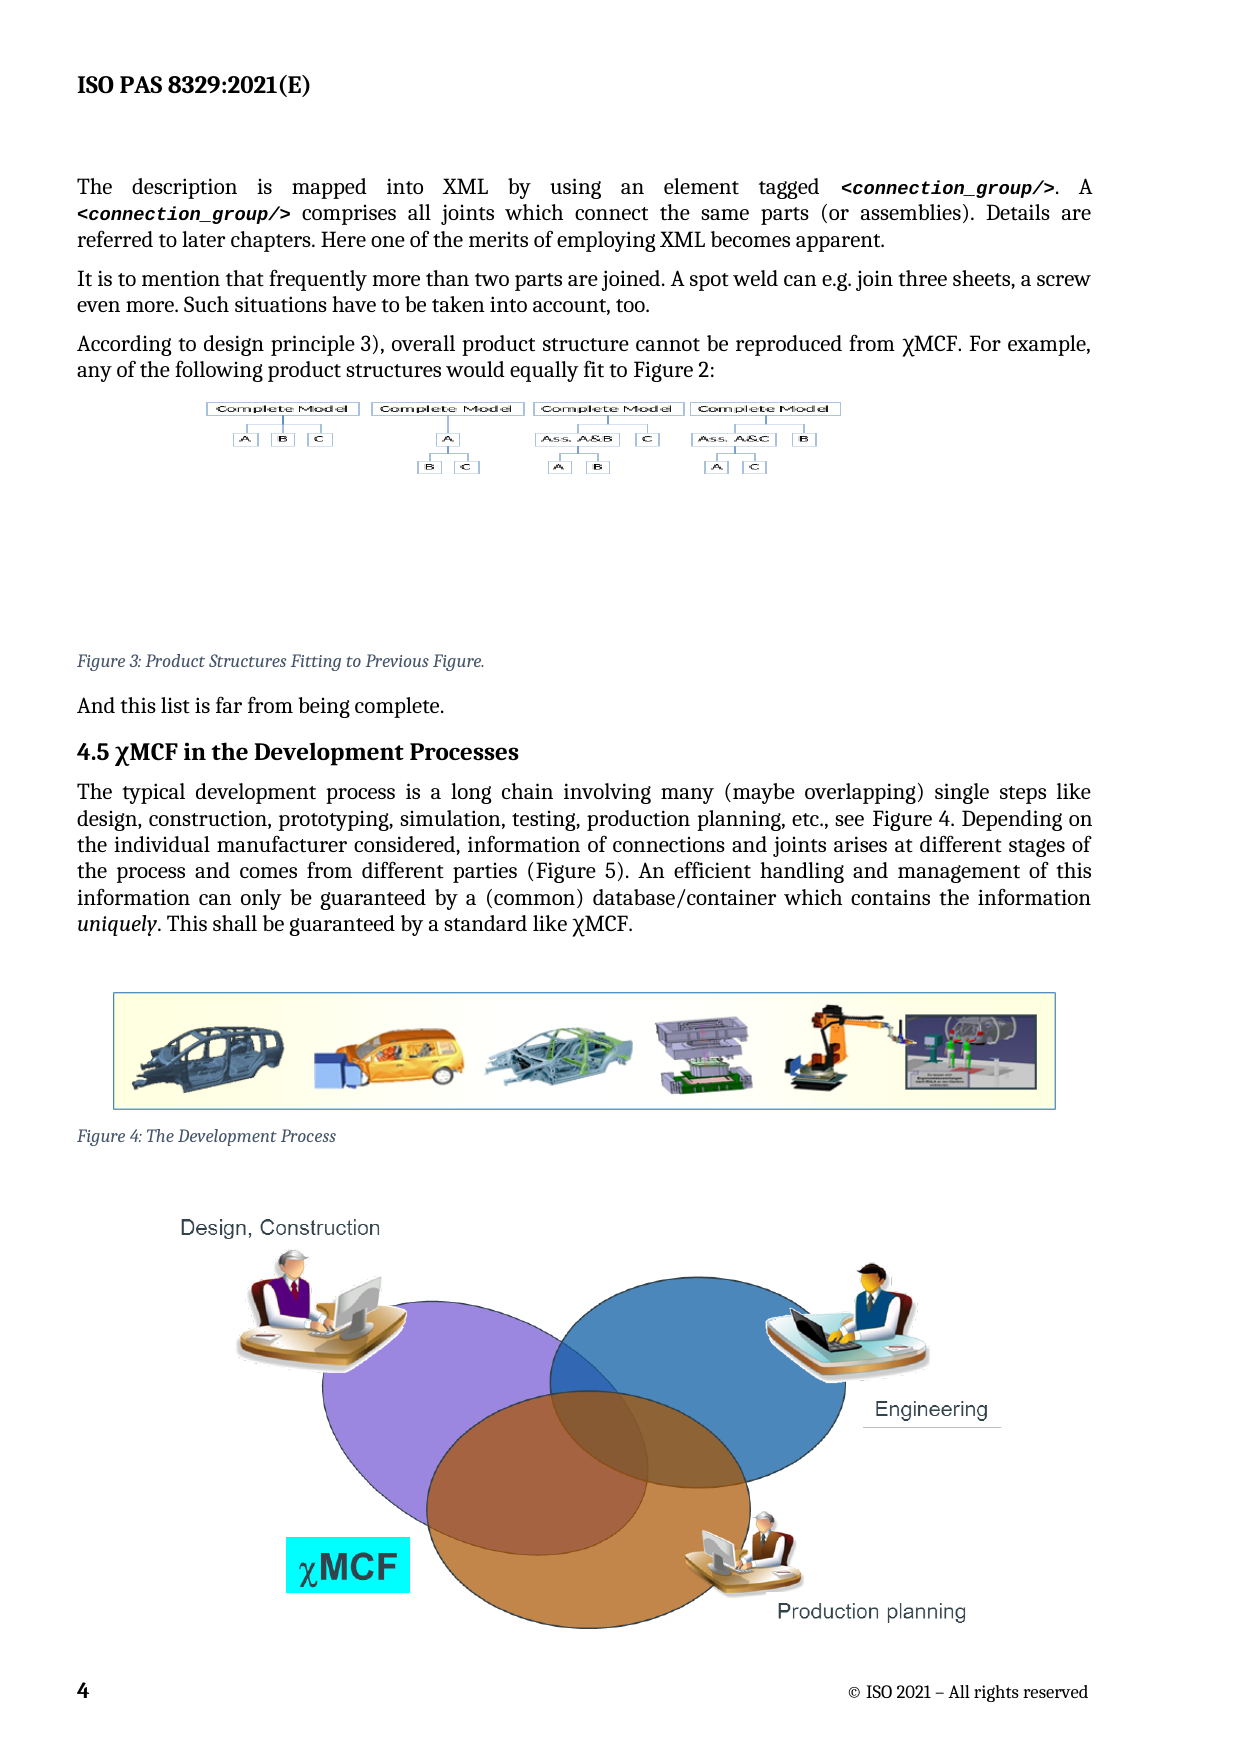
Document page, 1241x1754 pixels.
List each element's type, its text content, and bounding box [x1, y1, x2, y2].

text It is to mention that frequently more than two parts are joined. A spot weld can e.g. join three sheets, a screw even more. Such situations have to be taken into account, too. [77, 265, 1092, 318]
text The description is mapped into XML by using an element tagged <connection_group/>. A <connection_group/> comprises all joints which connect the same parts (or assemblies). Details are referred to later chapters. Here one of the merits of employing XML becomes apparent. [77, 174, 1092, 253]
text The typical development process is a long chain involving many (maybe overlapping) single steps like design, construction, prototyping, simulation, testing, production planning, etc., see Figure 4. Depending on the individual manufacturer considered, information of connections and joints arises at different stages of the process and comes from different parties (Figure 5). An efficient handling and management of this information can only be guaranteed by a (common) database/container which contains the information uniquely. This shall be guaranteed by a standard like χMCF. [77, 779, 1092, 937]
text Figure 3: Product Structures Fitting to Previous Figure. [77, 650, 1092, 672]
picture [110, 988, 1059, 1114]
text According to design principle 3), overall product structure cannot be reproduced from χMCF. For example, any of the following product structures would equally fit to Figure 2: [77, 331, 1092, 383]
text Figure 4: The Development Process [77, 1126, 1092, 1147]
text And this list is far from being complete. [77, 693, 1092, 719]
subtitle χMCF in the Development Processes [77, 738, 1092, 766]
picture [167, 1207, 1002, 1636]
